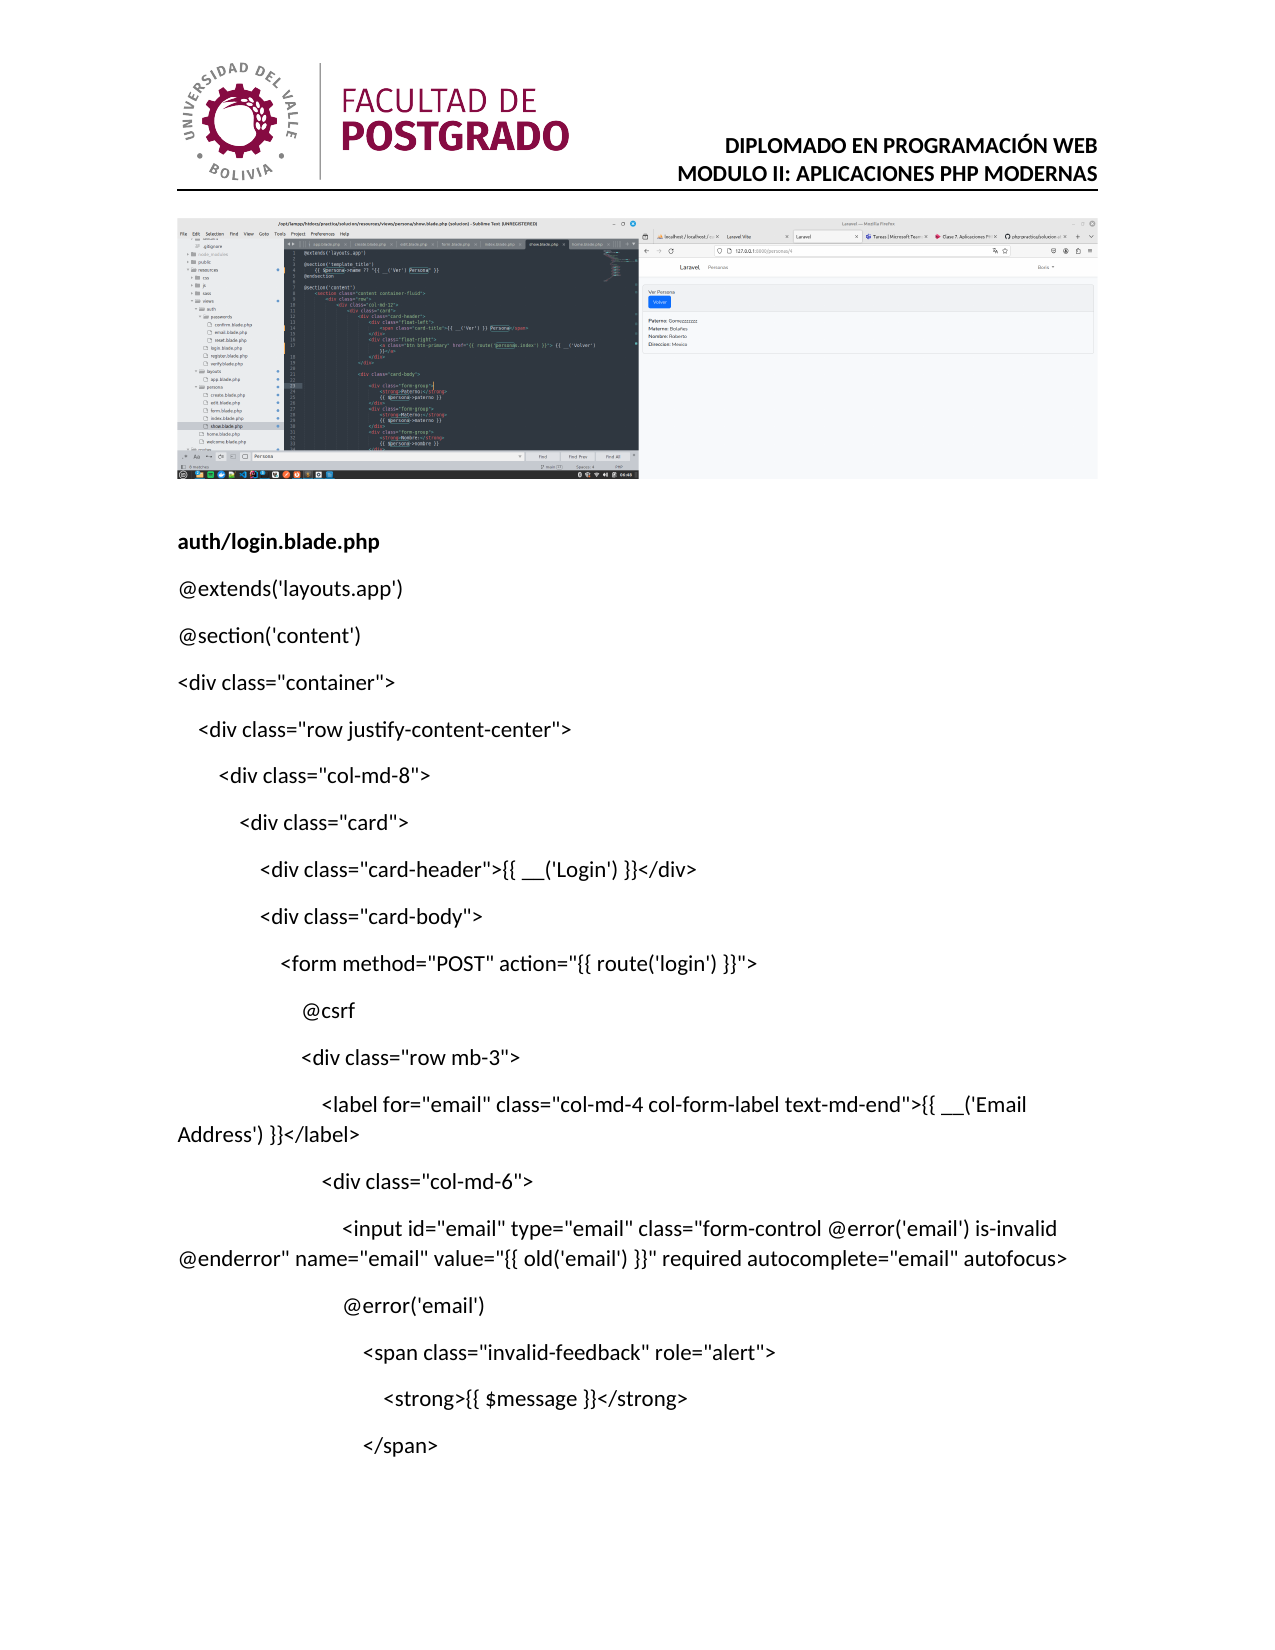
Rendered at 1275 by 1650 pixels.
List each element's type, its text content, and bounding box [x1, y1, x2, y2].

picture [177, 218, 1098, 479]
text <div class="card-header">{{ __('Login') }}</div> [177, 855, 1098, 883]
text @error('email') [177, 1291, 1098, 1319]
text <form method="POST" action="{{ route('login') }}"> [177, 949, 1098, 977]
text <div class="col-md-8"> [177, 762, 1098, 790]
text @section('content') [177, 621, 1098, 649]
picture [177, 51, 574, 189]
text <div class="col-md-6"> [177, 1167, 1098, 1195]
text <span class="invalid-feedback" role="alert"> [177, 1338, 1098, 1366]
text <label for="email" class="col-md-4 col-form-label text-md-end">{{ __('Email Address') }}</label> [177, 1090, 1098, 1148]
text <div class="row mb-3"> [177, 1043, 1098, 1071]
text <div class="container"> [177, 668, 1098, 696]
text @extends('layouts.app') [177, 574, 1098, 602]
text <div class="card-body"> [177, 902, 1098, 930]
text </span> [177, 1431, 1098, 1459]
text <div class="card"> [177, 808, 1098, 837]
text <strong>{{ $message }}</strong> [177, 1384, 1098, 1413]
text @csrf [177, 996, 1098, 1024]
text <div class="row justify-content-center"> [177, 715, 1098, 743]
text <input id="email" type="email" class="form-control @error('email') is-invalid @enderror" name="email" value="{{ old('email') }}" required autocomplete="email" autofocus> [177, 1214, 1098, 1272]
text auth/login.blade.php [177, 527, 1098, 555]
